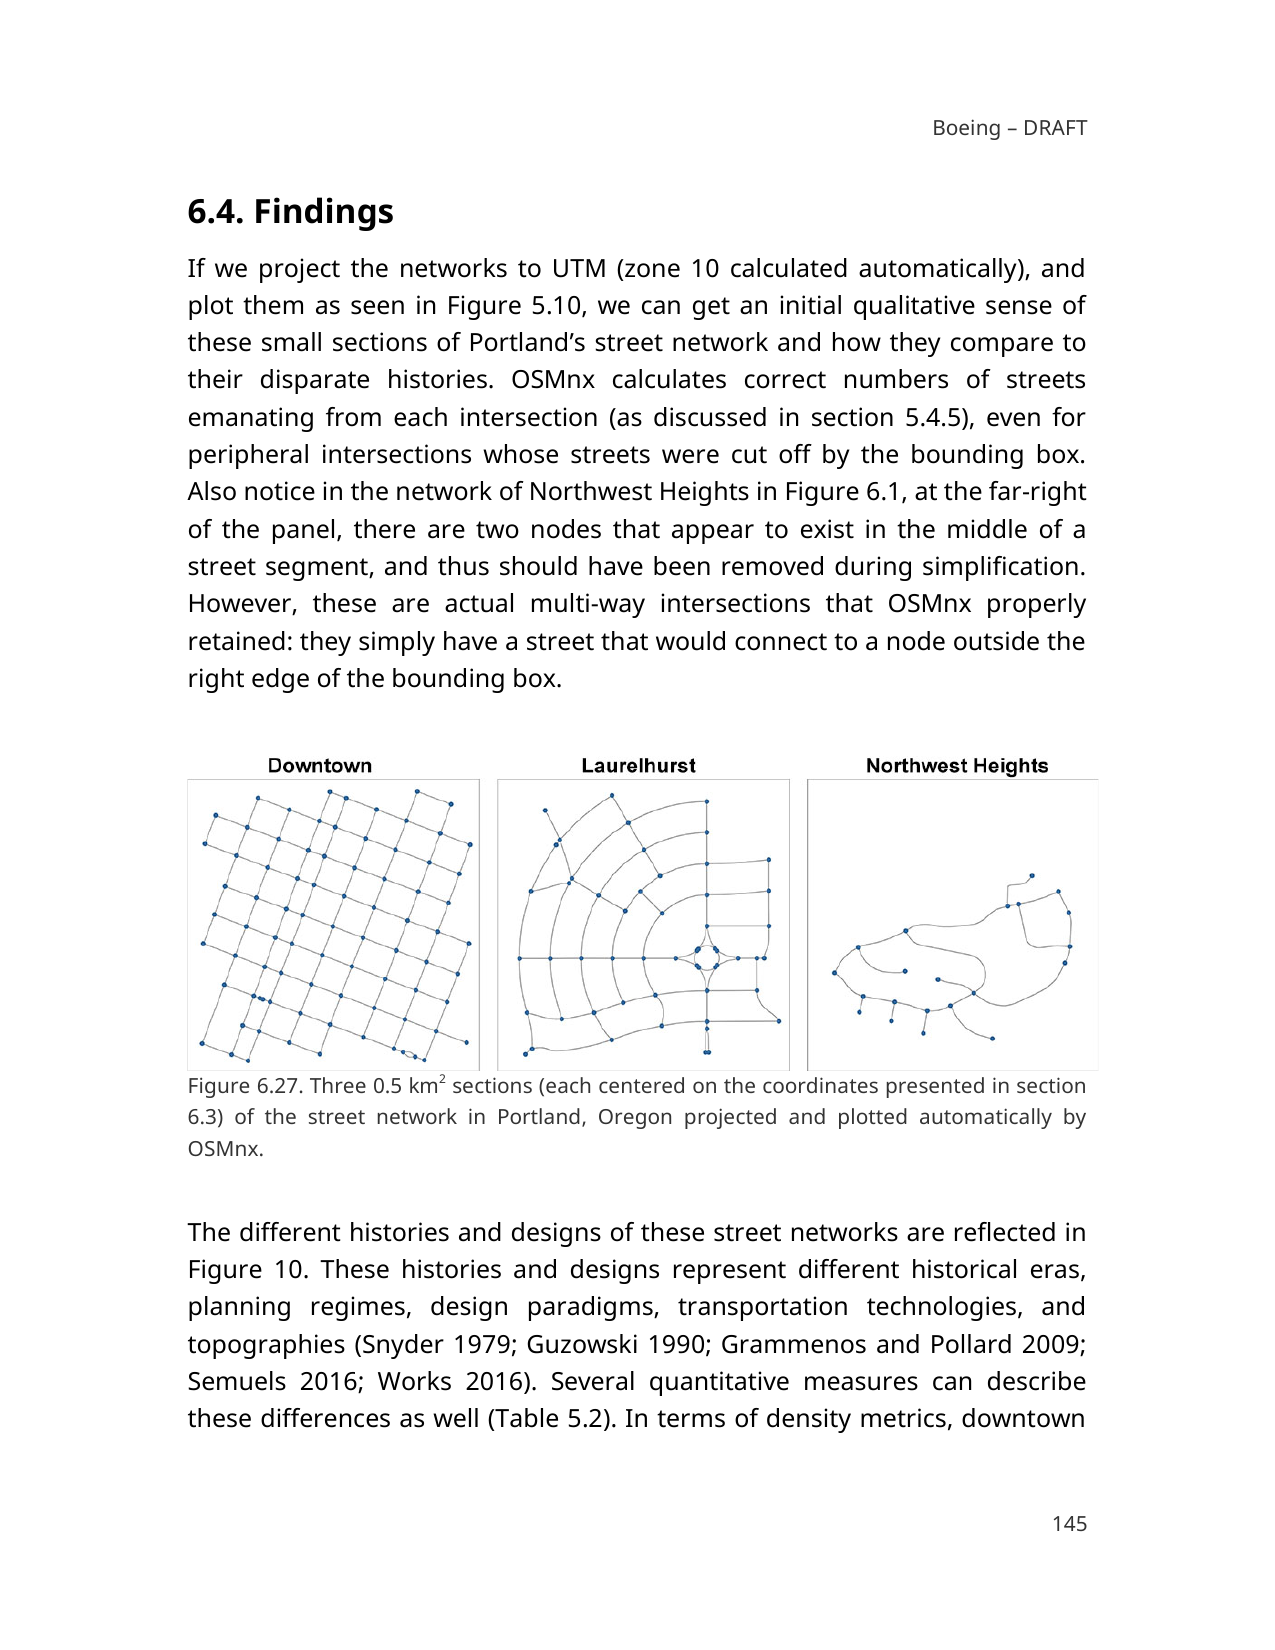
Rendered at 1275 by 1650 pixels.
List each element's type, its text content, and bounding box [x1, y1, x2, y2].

text If we project the networks to UTM (zone 10 calculated automatically), and plot them as seen in Figure 5.10, we can get an initial qualitative sense of these small sections of Portland’s street network and how they compare to their disparate histories. OSMnx calculates correct numbers of streets emanating from each intersection (as discussed in section 5.4.5), even for peripheral intersections whose streets were cut off by the bounding box. Also notice in the network of Northwest Heights in Figure 6.1, at the far-right of the panel, there are two nodes that appear to exist in the middle of a street segment, and thus should have been removed during simplification. However, these are actual multi-way intersections that OSMnx properly retained: they simply have a street that would connect to a node outside the right edge of the bounding box. [187, 251, 1087, 695]
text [187, 1215, 1087, 1435]
subtitle Findings [187, 187, 1087, 233]
picture [187, 748, 1099, 1071]
